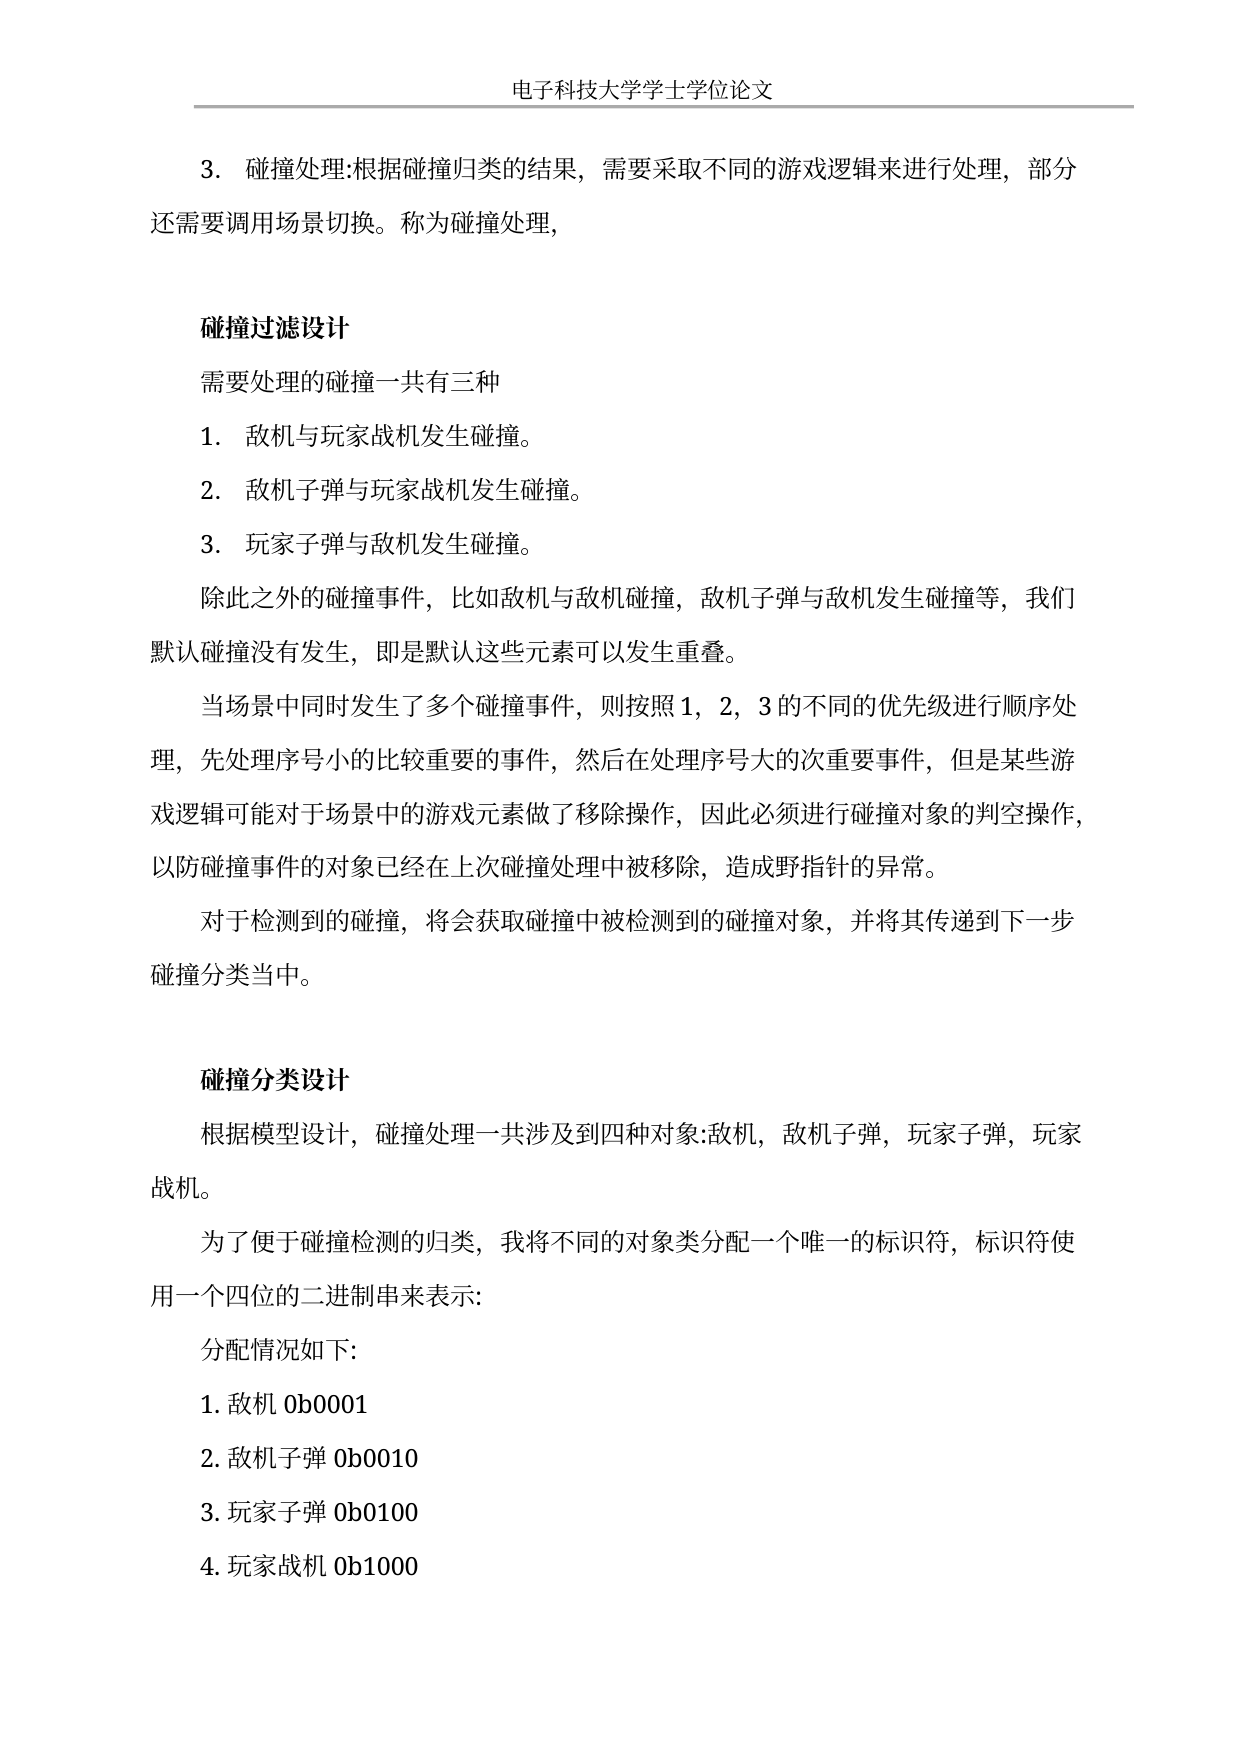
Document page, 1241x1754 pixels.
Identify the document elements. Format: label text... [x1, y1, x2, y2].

text 当场景中同时发生了多个碰撞事件，则按照1，2，3的不同的优先级进行顺序处理，先处理序号小的比较重要的事件，然后在处理序号大的次重要事件，但是某些游戏逻辑可能对于场景中的游戏元素做了移除操作，因此必须进行碰撞对象的判空操作，以防碰撞事件的对象已经在上次碰撞处理中被移除，造成野指针的异常。 [150, 686, 1090, 884]
text 1. 敌机 0b0001 [150, 1384, 1090, 1420]
text 4. 玩家战机 0b1000 [150, 1547, 1090, 1583]
text 对于检测到的碰撞，将会获取碰撞中被检测到的碰撞对象，并将其传递到下一步碰撞分类当中。 [150, 902, 1090, 992]
text 2. 敌机子弹 0b0010 [150, 1438, 1090, 1474]
text 碰撞分类设计 [150, 1061, 1090, 1097]
text 碰撞过滤设计 [150, 309, 1090, 345]
text 3. 玩家子弹 0b0100 [150, 1492, 1090, 1528]
text 根据模型设计，碰撞处理一共涉及到四种对象:敌机，敌机子弹，玩家子弹，玩家战机。 [150, 1114, 1090, 1204]
text 需要处理的碰撞一共有三种 [150, 363, 1090, 399]
text 1． 敌机与玩家战机发生碰撞。 [150, 417, 1090, 453]
text 分配情况如下: [150, 1330, 1090, 1366]
text 3． 碰撞处理:根据碰撞归类的结果，需要采取不同的游戏逻辑来进行处理，部分还需要调用场景切换。称为碰撞处理， [150, 150, 1090, 240]
text 3． 玩家子弹与敌机发生碰撞。 [150, 525, 1090, 561]
text 除此之外的碰撞事件，比如敌机与敌机碰撞，敌机子弹与敌机发生碰撞等，我们默认碰撞没有发生，即是默认这些元素可以发生重叠。 [150, 579, 1090, 668]
text 2． 敌机子弹与玩家战机发生碰撞。 [150, 471, 1090, 507]
text 为了便于碰撞检测的归类，我将不同的对象类分配一个唯一的标识符，标识符使用一个四位的二进制串来表示: [150, 1222, 1090, 1312]
